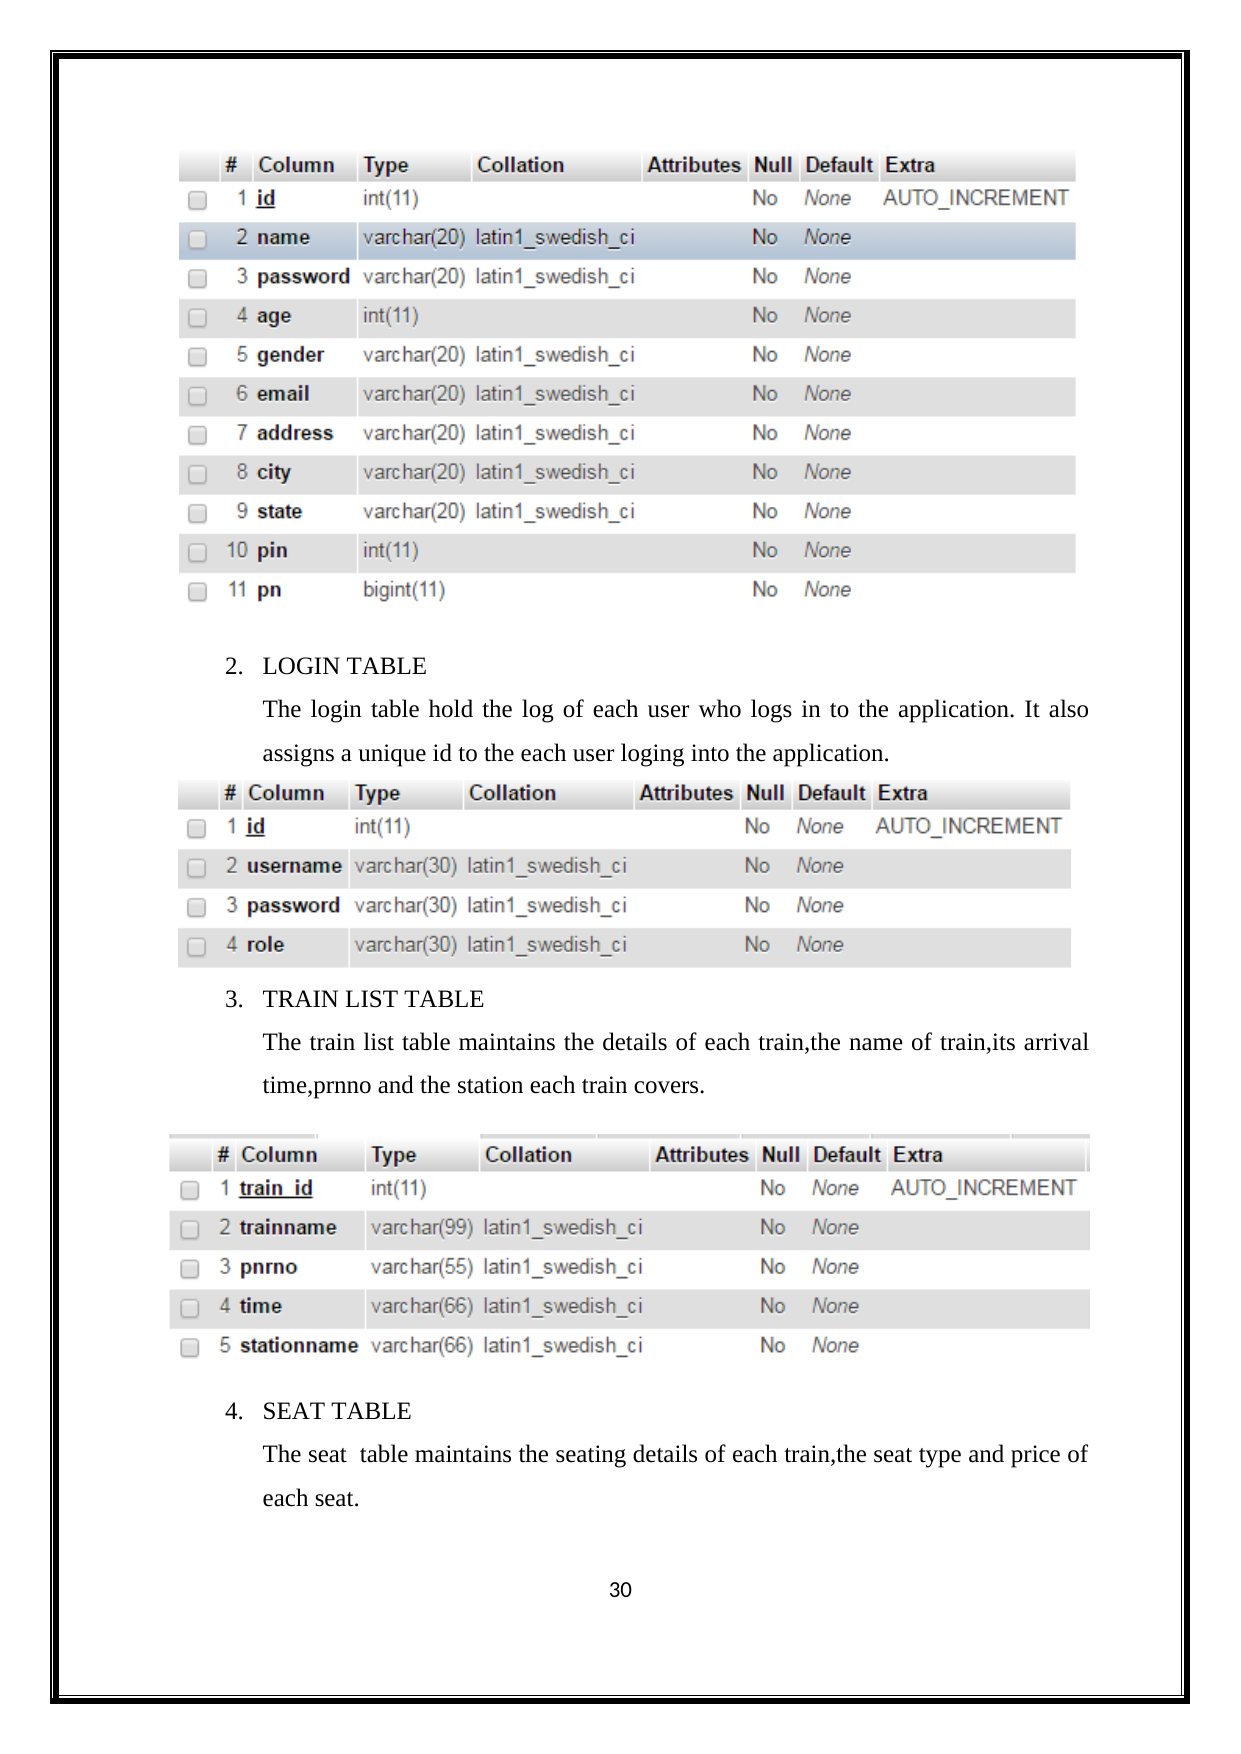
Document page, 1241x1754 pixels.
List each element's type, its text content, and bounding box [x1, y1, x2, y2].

picture [165, 1134, 1090, 1359]
list TRAIN LIST TABLE [225, 984, 1090, 1013]
picture [178, 780, 1072, 971]
picture [179, 150, 1076, 614]
list The seat table maintains the seating details of each train,the seat type and price of each seat. [262, 1439, 1090, 1511]
list The train list table maintains the details of each train,the name of train,its arrival time,prnno and the station each train covers. [262, 1027, 1090, 1099]
list LOGIN TABLE [225, 651, 1090, 680]
list SEAT TABLE [225, 1396, 1090, 1425]
list The login table hold the log of each user who logs in to the application. It also assigns a unique id to the each user loging into the application. [262, 694, 1090, 766]
